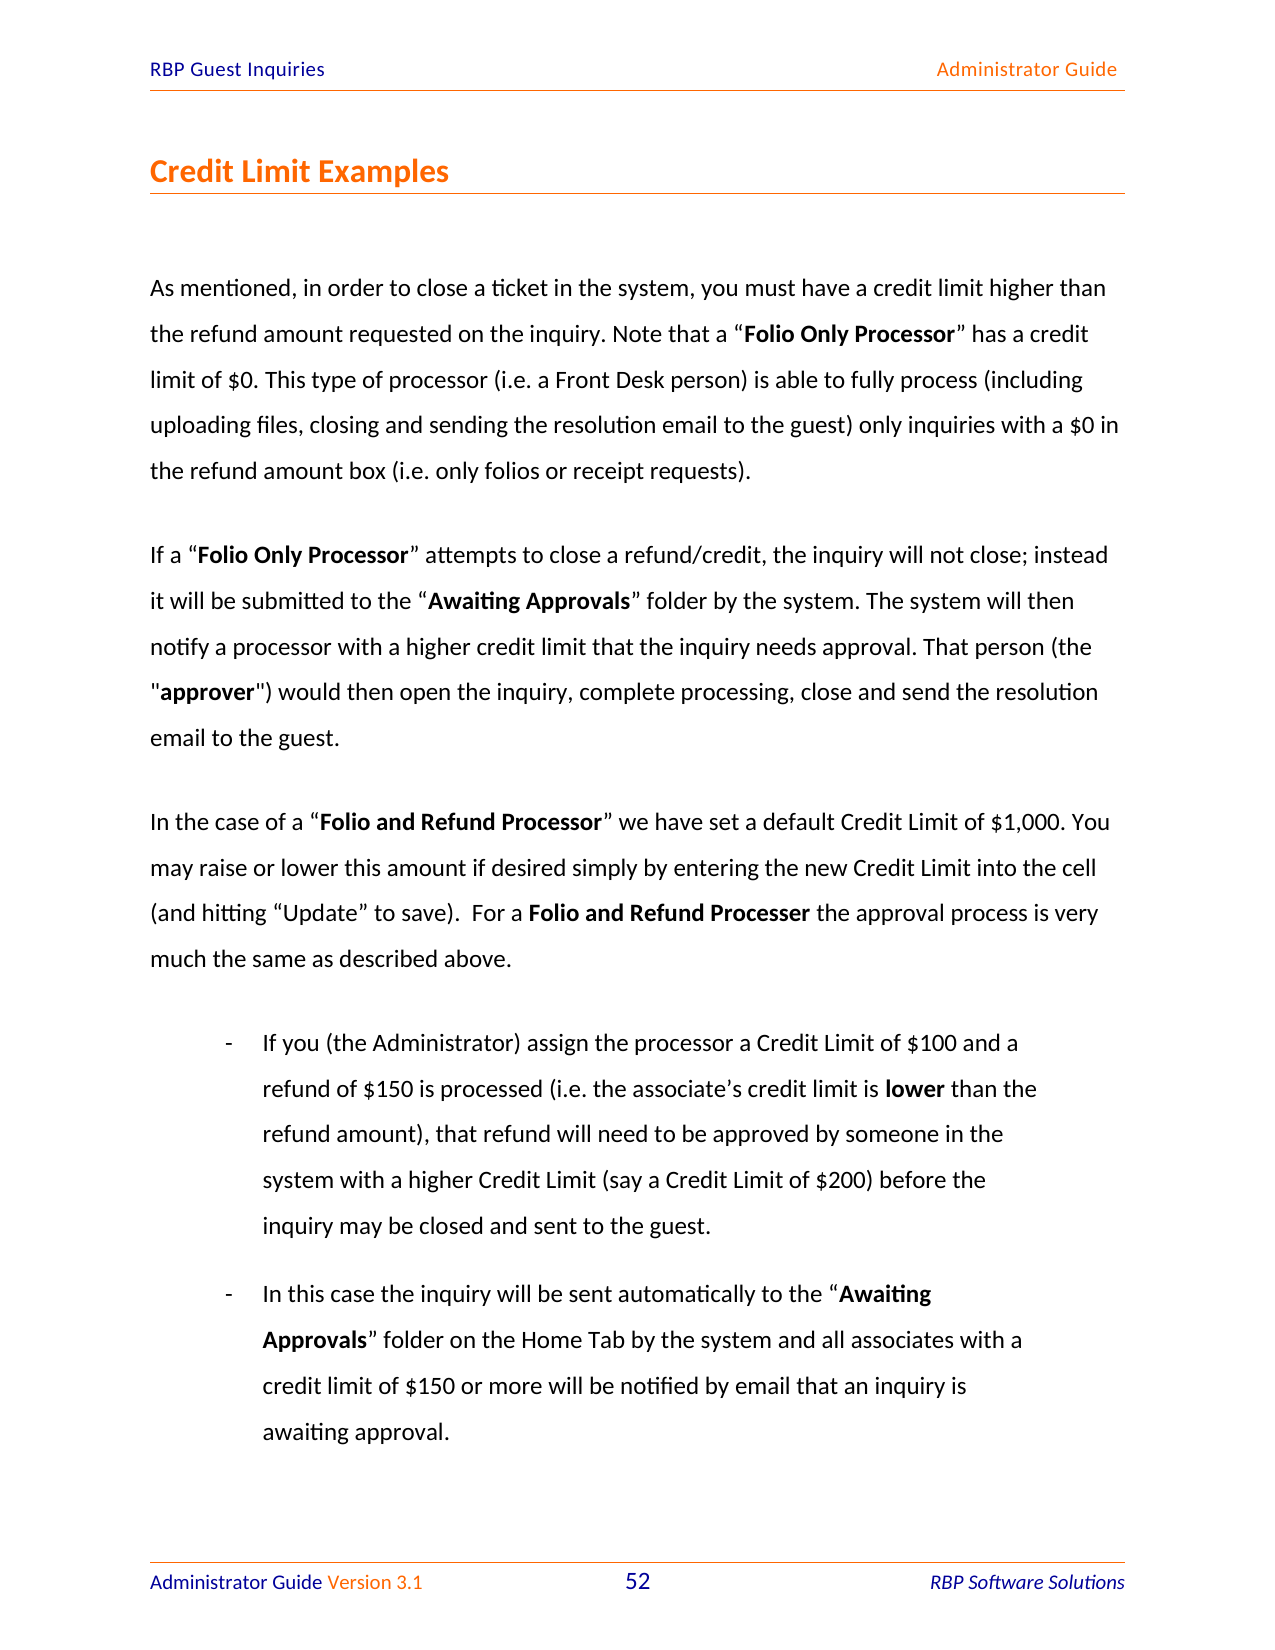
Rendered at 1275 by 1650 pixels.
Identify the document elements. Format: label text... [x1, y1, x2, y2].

list In this case the inquiry will be sent automatically to the “Awaiting Approvals” folder on the Home Tab by the system and all associates with a credit limit of $150 or more will be notified by email that an inquiry is awaiting approval. [225, 1278, 1050, 1446]
text If a “Folio Only Processor” attempts to close a refund/credit, the inquiry will not close; instead it will be submitted to the “Awaiting Approvals” folder by the system. The system will then notify a processor with a higher credit limit that the inquiry needs approval. That person (the "approver") would then open the inquiry, complete processing, close and send the resolution email to the guest. [150, 539, 1125, 753]
text As mentioned, in order to close a ticket in the system, you must have a credit limit higher than the refund amount requested on the inquiry. Note that a “Folio Only Processor” has a credit limit of $0. This type of processor (i.e. a Front Desk person) is able to fully process (including uploading files, closing and sending the resolution email to the guest) only inquiries with a $0 in the refund amount box (i.e. only folios or receipt requests). [150, 272, 1125, 486]
list If you (the Administrator) assign the processor a Credit Limit of $100 and a refund of $150 is processed (i.e. the associate’s credit limit is lower than the refund amount), that refund will need to be approved by someone in the system with a higher Credit Limit (say a Credit Limit of $200) before the inquiry may be closed and sent to the guest. [225, 1027, 1050, 1240]
text In the case of a “Folio and Refund Processor” we have set a default Credit Limit of $1,000. You may raise or lower this amount if desired simply by entering the new Credit Limit into the cell (and hitting “Update” to save). For a Folio and Refund Processer the approval process is very much the same as described above. [150, 806, 1125, 974]
text Credit Limit Examples [150, 150, 1125, 193]
